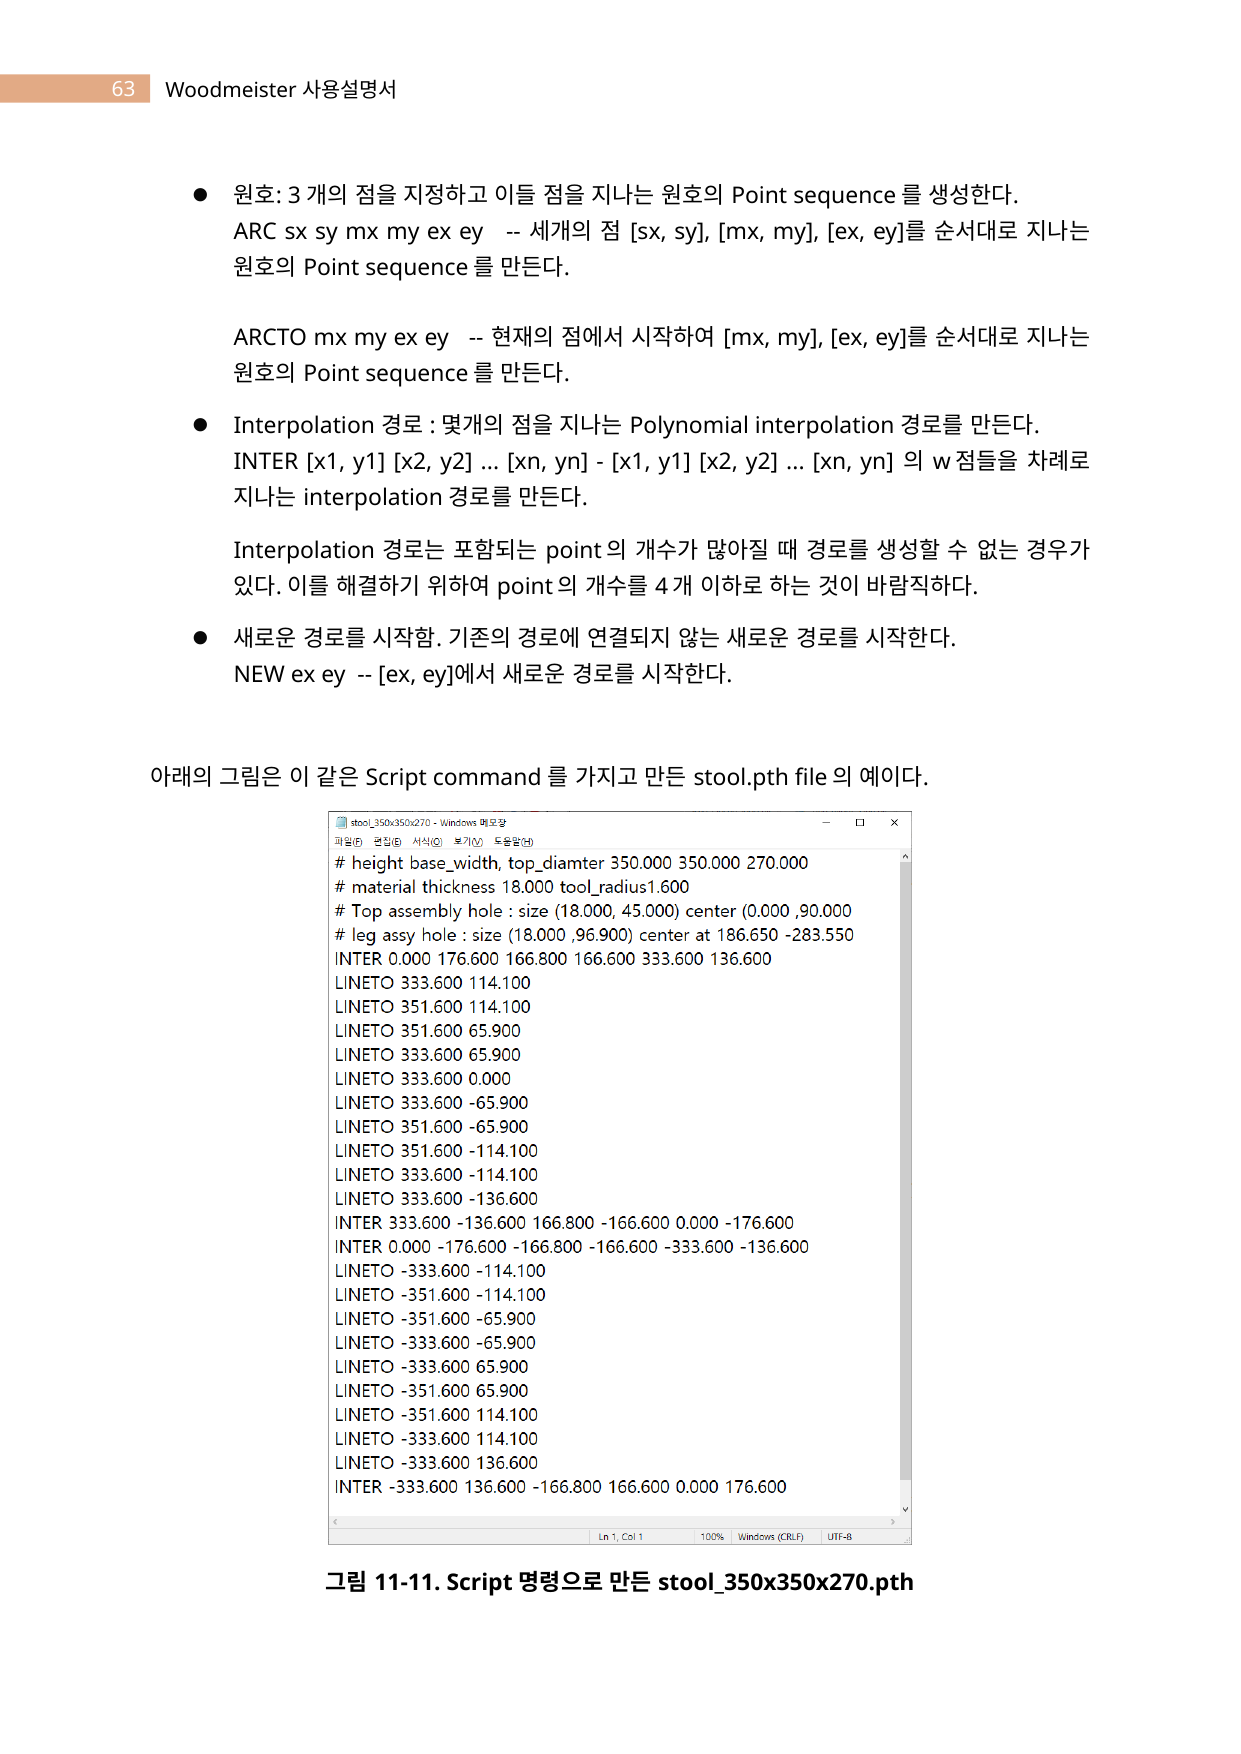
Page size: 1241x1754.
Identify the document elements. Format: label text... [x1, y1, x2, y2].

picture [328, 811, 912, 1545]
list 원호: 3 개의 점을 지정하고 이들 점을 지나는 원호의 Point sequence를 생성한다. ARC sx sy mx my ex ey -- 세개의 점 [sx, sy], [mx, my], [ex, ey]를 순서대로 지나는 원호의 Point sequence를 만든다. ARCTO mx my ex ey -- 현재의 점에서 시작하여 [mx, my], [ex, ey]를 순서대로 지나는 원호의 Point sequence를 만든다. [192, 177, 1090, 388]
text 그림 11-11. Script 명령으로 만든 stool_350x350x270.pth [150, 1563, 1090, 1597]
text 아래의 그림은 이 같은 Script command 를 가지고 만든 stool.pth file의 예이다. [150, 759, 1090, 793]
list Interpolation 경로는 포함되는 point의 개수가 많아질 때 경로를 생성할 수 없는 경우가 있다. 이를 해결하기 위하여 point의 개수를 4개 이하로 하는 것이 바람직하다. [233, 532, 1090, 601]
list 새로운 경로를 시작함. 기존의 경로에 연결되지 않는 새로운 경로를 시작한다. NEW ex ey -- [ex, ey]에서 새로운 경로를 시작한다. [192, 620, 1090, 689]
list Interpolation 경로 : 몇개의 점을 지나는 Polynomial interpolation 경로를 만든다. INTER [x1, y1] [x2, y2] ... [xn, yn] - [x1, y1] [x2, y2] ... [xn, yn] 의 w점들을 차례로 지나는 interpolation 경로를 만든다. [192, 407, 1090, 512]
